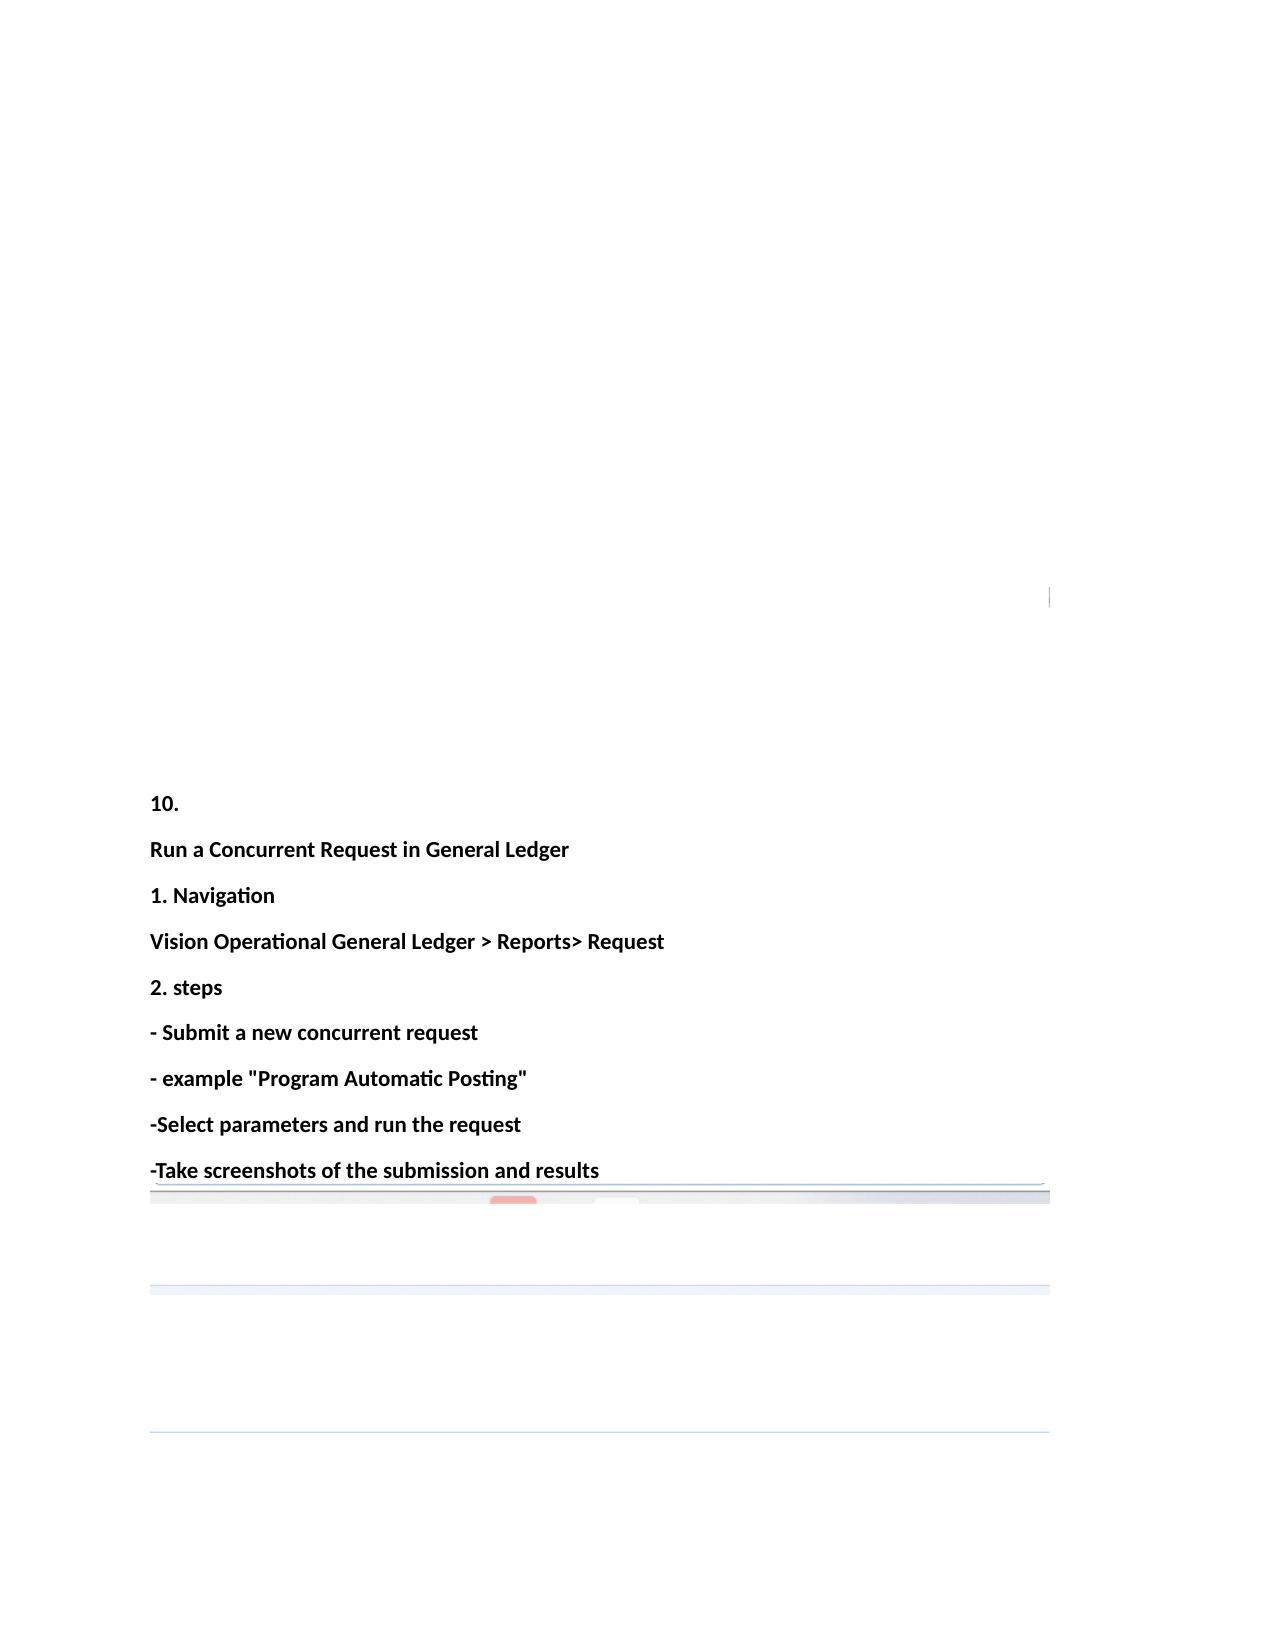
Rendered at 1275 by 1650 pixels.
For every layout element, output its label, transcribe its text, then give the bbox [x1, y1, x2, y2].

text - example "Program Automatic Posting" [150, 1067, 1125, 1092]
text Run a Concurrent Request in General Ledger [150, 837, 1125, 862]
text -Take screenshots of the submission and results [150, 1158, 1125, 1183]
text Vision Operational General Ledger > Reports> Request [150, 929, 1125, 954]
text 1. Navigation [150, 883, 1125, 908]
text - Submit a new concurrent request [150, 1021, 1125, 1046]
text 2. steps [150, 975, 1125, 1000]
text 10. [150, 792, 1125, 817]
text -Select parameters and run the request [150, 1112, 1125, 1137]
